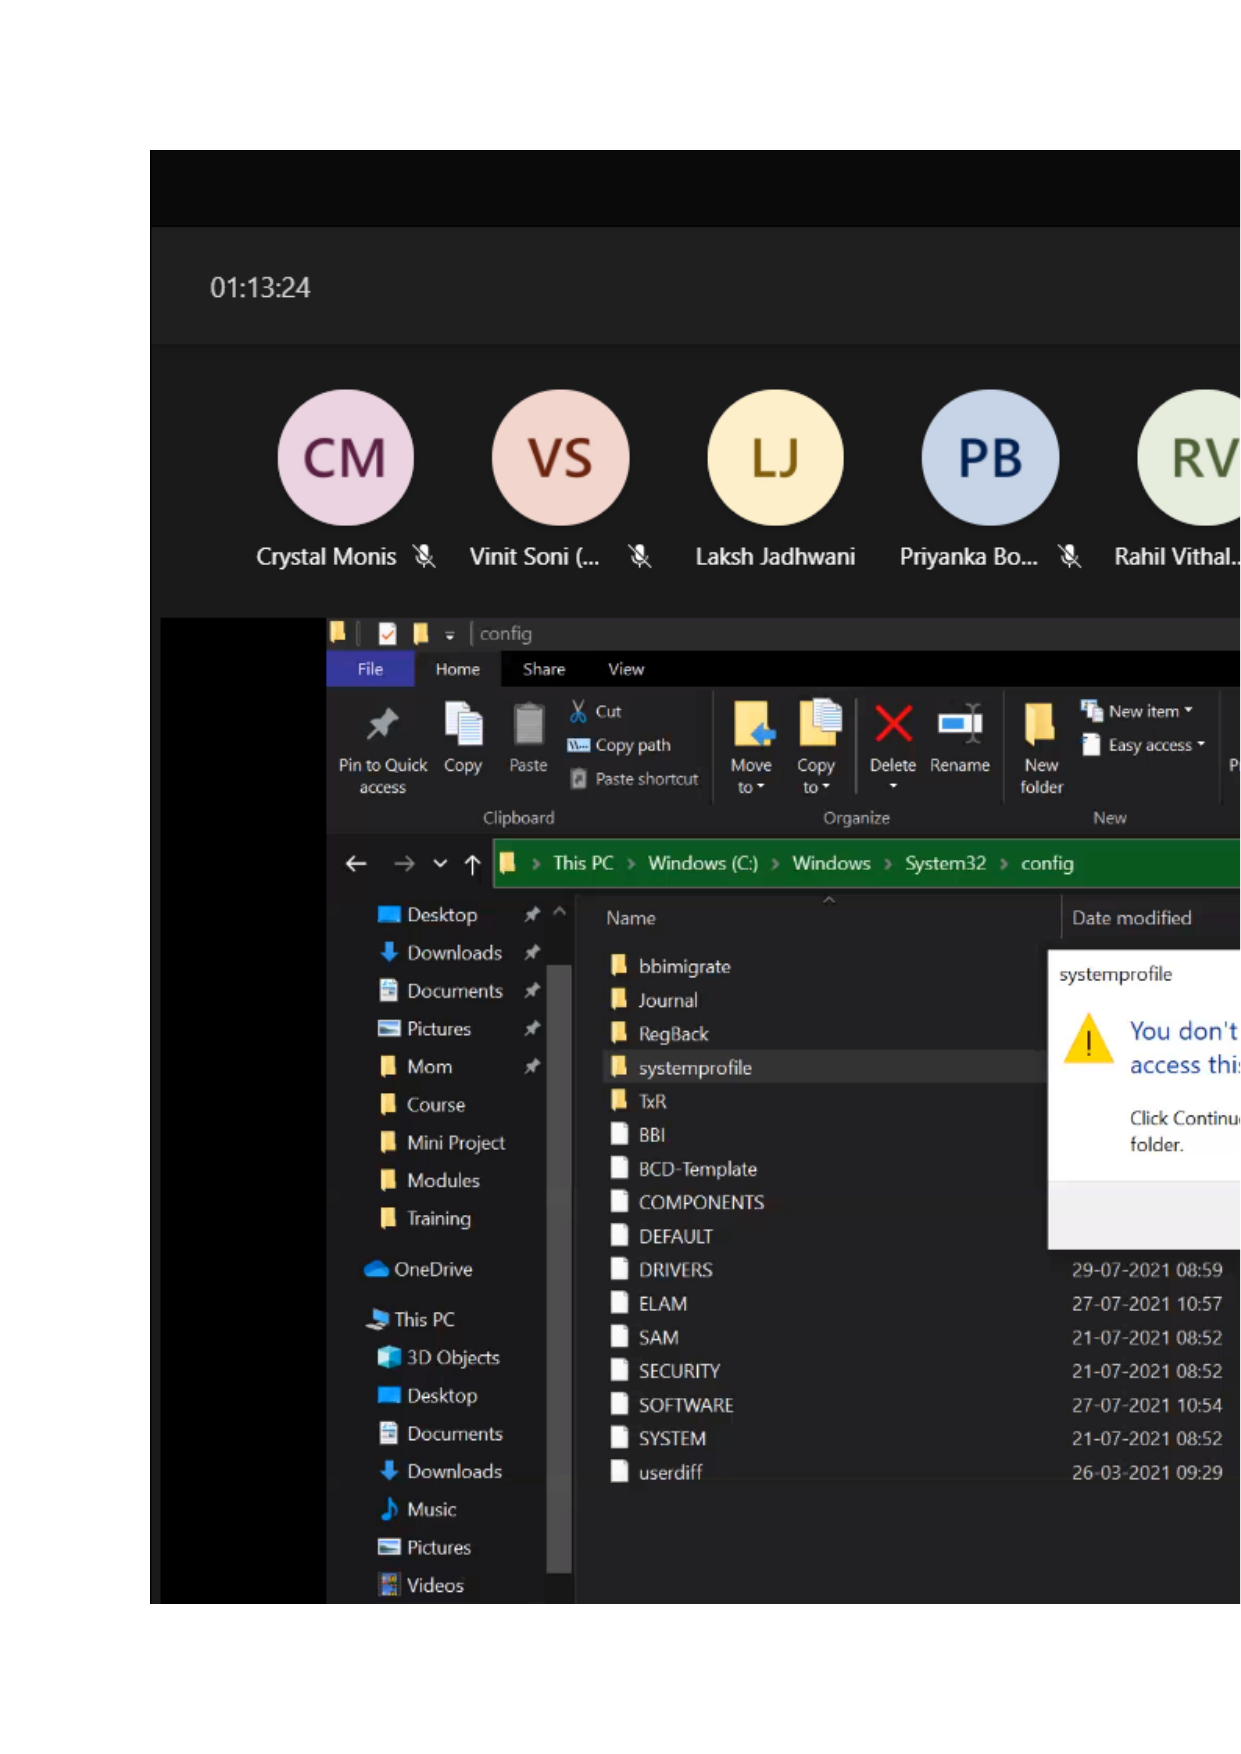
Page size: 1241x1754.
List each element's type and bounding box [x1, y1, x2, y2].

picture [150, 150, 1241, 1604]
